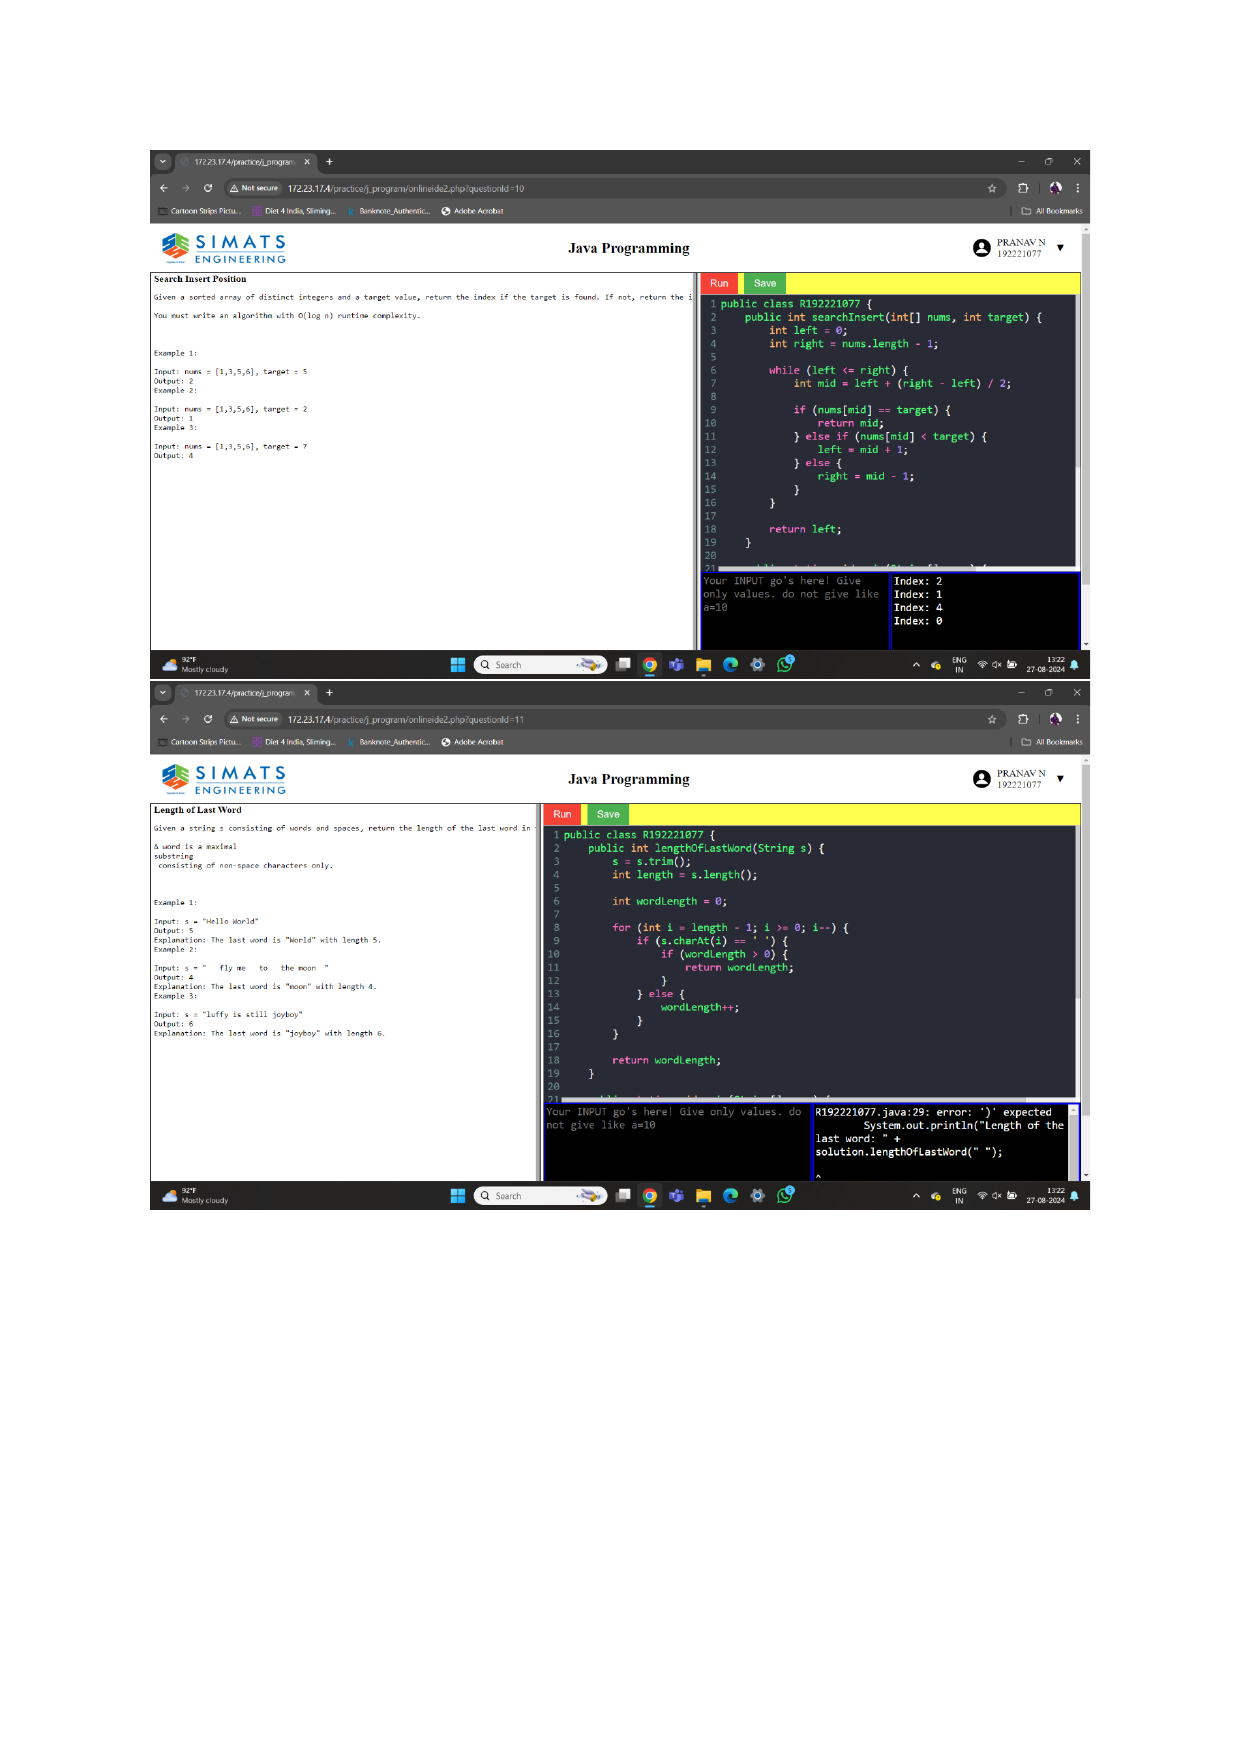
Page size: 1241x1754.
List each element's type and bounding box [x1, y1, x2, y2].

picture [150, 150, 1091, 679]
picture [150, 681, 1091, 1210]
